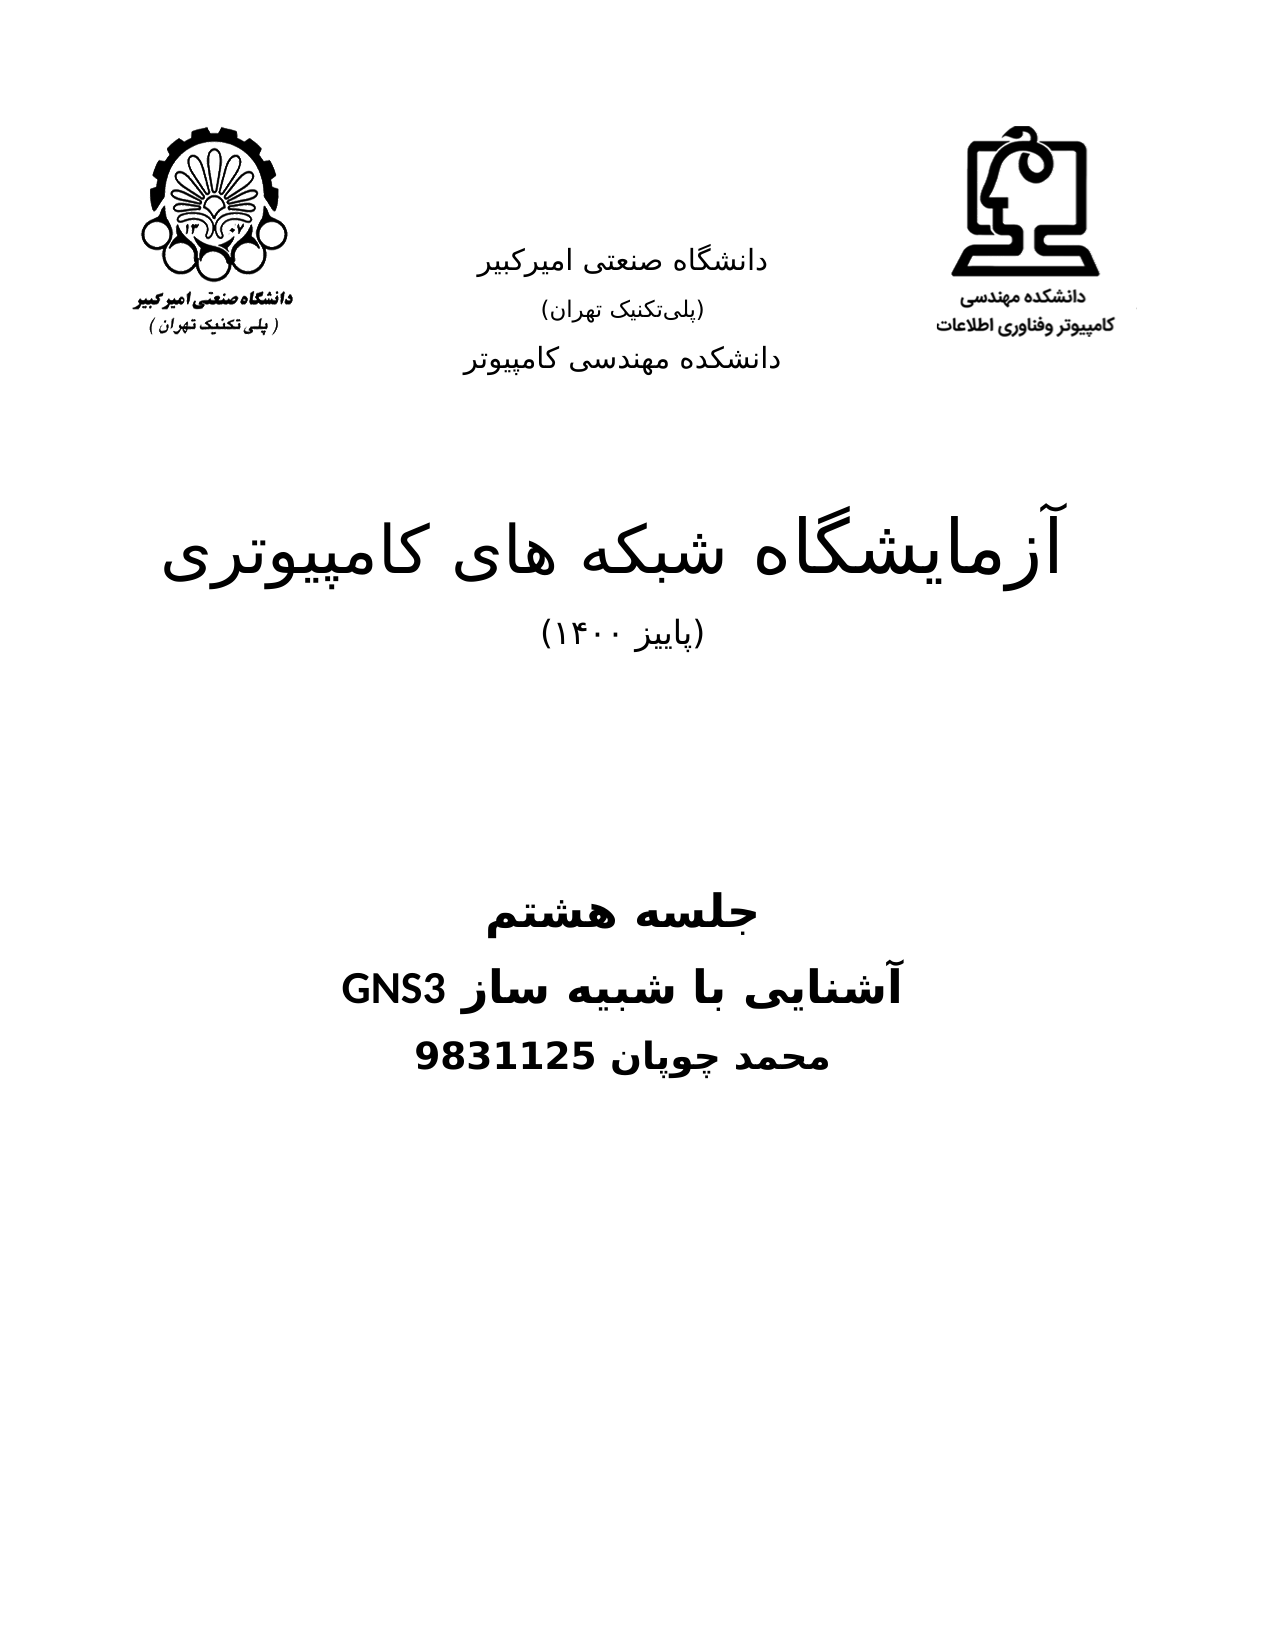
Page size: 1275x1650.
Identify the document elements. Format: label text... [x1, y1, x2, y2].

text آزمایشگاه شبکه های کامپیوتری [150, 503, 1125, 591]
text محمد چوپان 9831125 [150, 1035, 1125, 1079]
text دانشکده مهندسی کامپیوتر [150, 341, 1125, 375]
picture [936, 126, 1137, 337]
text جلسه هشتم [150, 885, 1125, 938]
text (پلی‌تکنیک تهران) [293, 296, 936, 323]
text (پاییز ۱۴۰۰) [150, 613, 1125, 652]
text آشنایی با شبیه ساز GNS3 [150, 958, 1125, 1014]
picture [120, 126, 293, 337]
text دانشگاه صنعتی امیرکبیر [293, 243, 936, 277]
